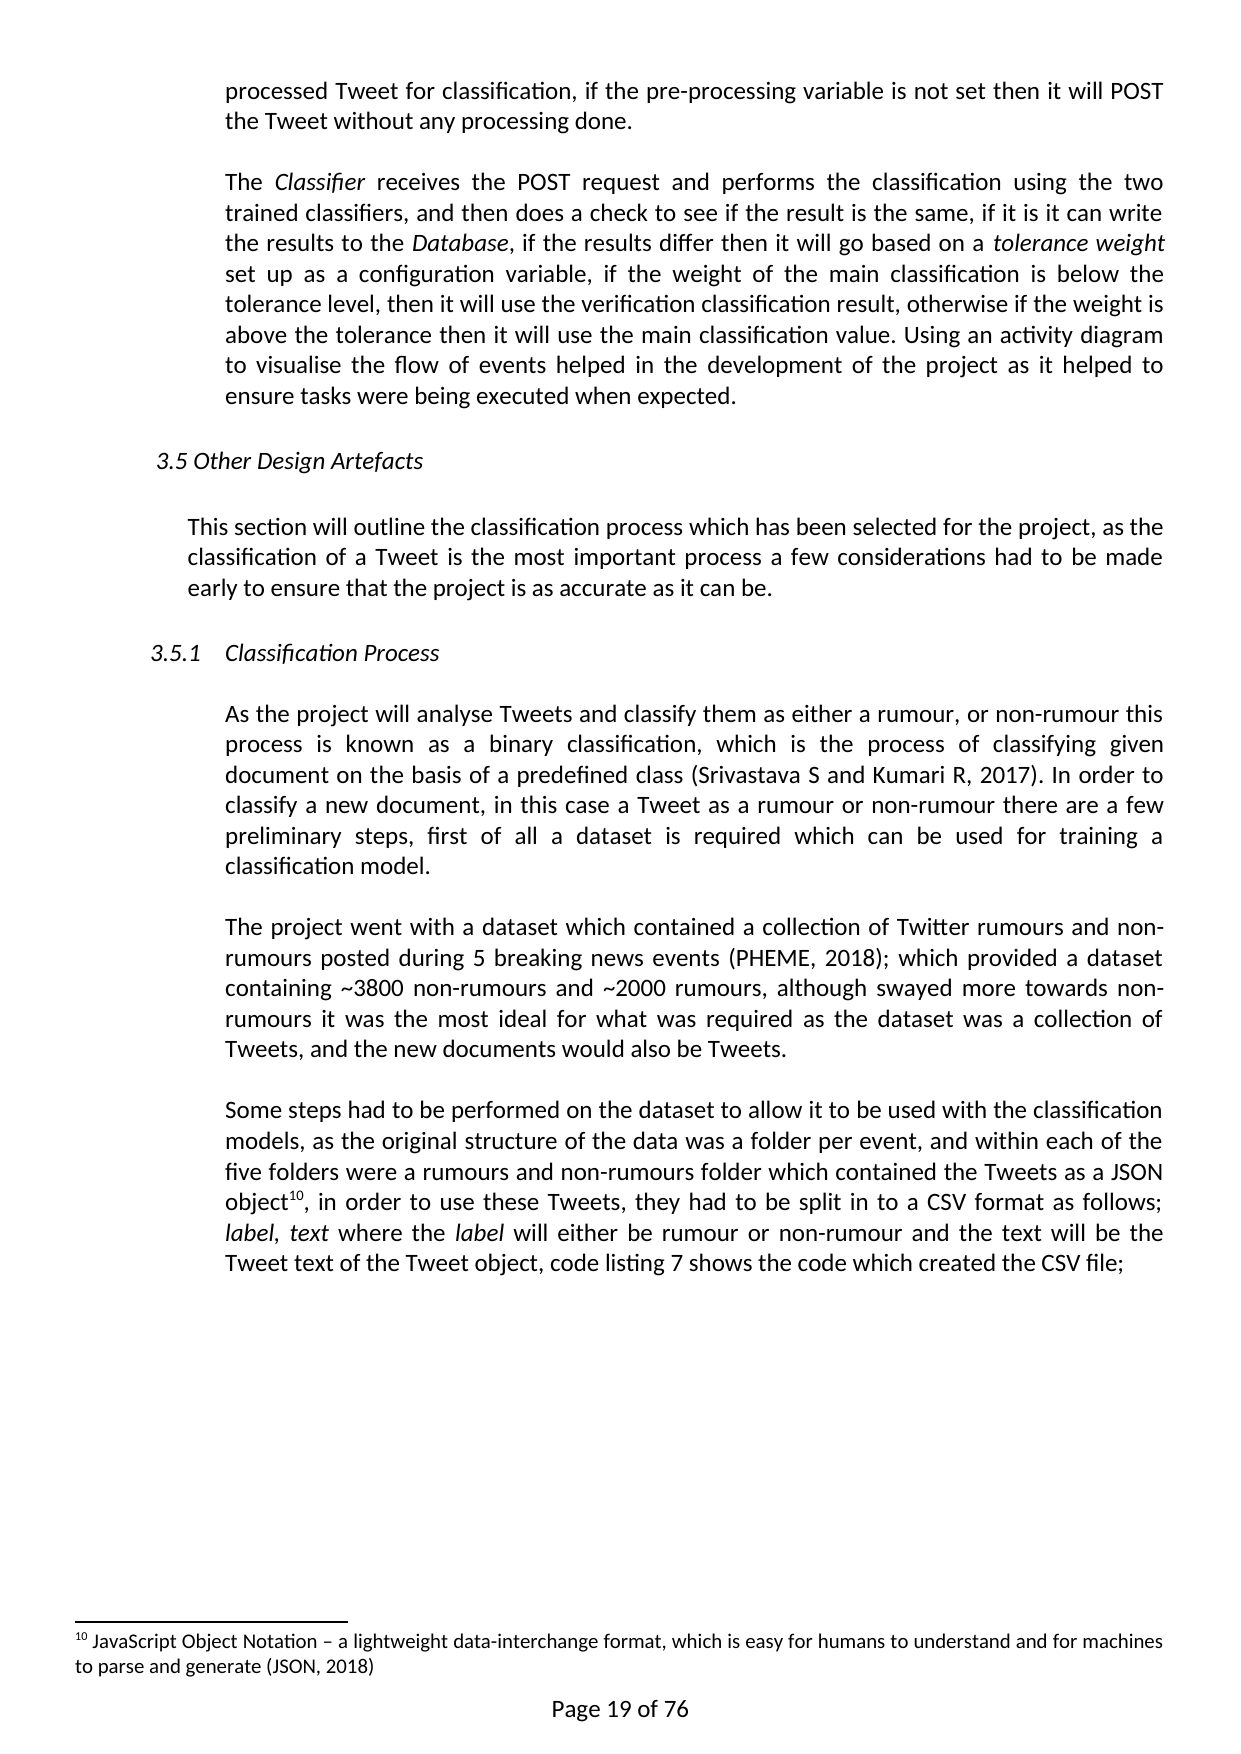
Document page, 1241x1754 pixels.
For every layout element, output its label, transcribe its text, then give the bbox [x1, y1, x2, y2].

text The Classifier receives the POST request and performs the classification using the two trained classifiers, and then does a check to see if the result is the same, if it is it can write the results to the Database, if the results differ then it will go based on a tolerance weight set up as a configuration variable, if the weight of the main classification is below the tolerance level, then it will use the verification classification result, otherwise if the weight is above the tolerance then it will use the main classification value. Using an activity diagram to visualise the flow of events helped in the development of the project as it helped to ensure tasks were being executed when expected. [225, 167, 1165, 411]
text This section will outline the classification process which has been selected for the project, as the classification of a Tweet is the most important process a few considerations had to be made early to ensure that the project is as accurate as it can be. [187, 511, 1165, 602]
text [225, 75, 1165, 136]
text As the project will analyse Tweets and classify them as either a rumour, or non-rumour this process is known as a binary classification, which is the process of classifying given document on the basis of a predefined class (Srivastava S and Kumari R, 2017). In order to classify a new document, in this case a Tweet as a rumour or non-rumour there are a few preliminary steps, first of all a dataset is required which can be used for training a classification model. [225, 698, 1165, 881]
text Some steps had to be performed on the dataset to allow it to be used with the classification models, as the original structure of the data was a folder per event, and within each of the five folders were a rumours and non-rumours folder which contained the Tweets as a JSON object, in order to use these Tweets, they had to be split in to a CSV format as follows; label, text where the label will either be rumour or non-rumour and the text will be the Tweet text of the Tweet object, code listing 7 shows the code which created the CSV file; [225, 1095, 1165, 1278]
subtitle Other Design Artefacts [156, 445, 1165, 476]
subtitle Classification Process [150, 637, 1165, 667]
text The project went with a dataset which contained a collection of Twitter rumours and non-rumours posted during 5 breaking news events (PHEME, 2018); which provided a dataset containing ~3800 non-rumours and ~2000 rumours, although swayed more towards non-rumours it was the most ideal for what was required as the dataset was a collection of Tweets, and the new documents would also be Tweets. [225, 912, 1165, 1064]
